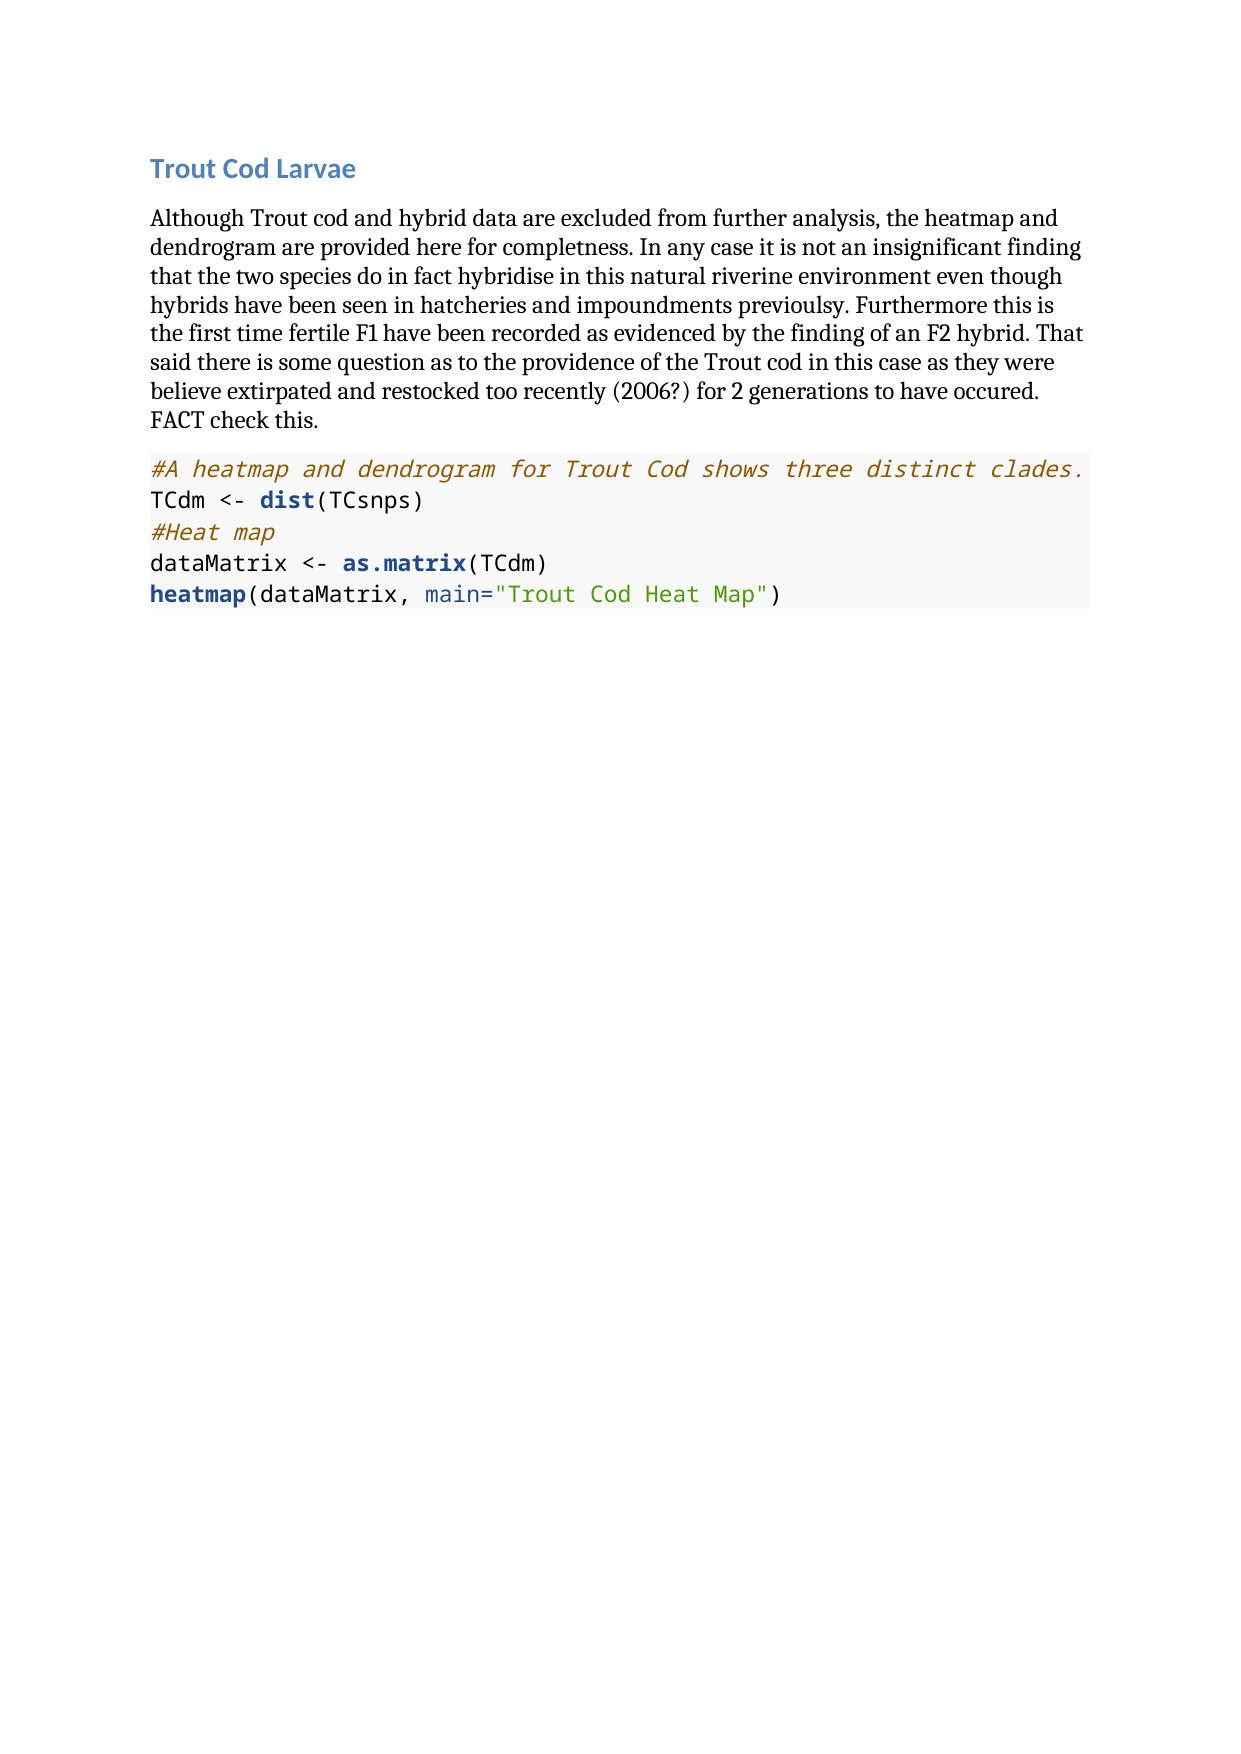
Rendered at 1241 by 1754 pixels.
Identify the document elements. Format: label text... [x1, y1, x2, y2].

text #A heatmap and dendrogram for Trout Cod shows three distinct clades. TCdm <- dist(TCsnps) #Heat map dataMatrix <- as.matrix(TCdm) heatmap(dataMatrix, main="Trout Cod Heat Map") [274, 453, 1090, 609]
subtitle Trout Cod Larvae [150, 150, 1090, 186]
text Although Trout cod and hybrid data are excluded from further analysis, the heatmap and dendrogram are provided here for completness. In any case it is not an insignificant finding that the two species do in fact hybridise in this natural riverine environment even though hybrids have been seen in hatcheries and impoundments previoulsy. Furthermore this is the first time fertile F1 have been recorded as evidenced by the finding of an F2 hybrid. That said there is some question as to the providence of the Trout cod in this case as they were believe extirpated and restocked too recently (2006?) for 2 generations to have occured. FACT check this. [150, 204, 1090, 434]
